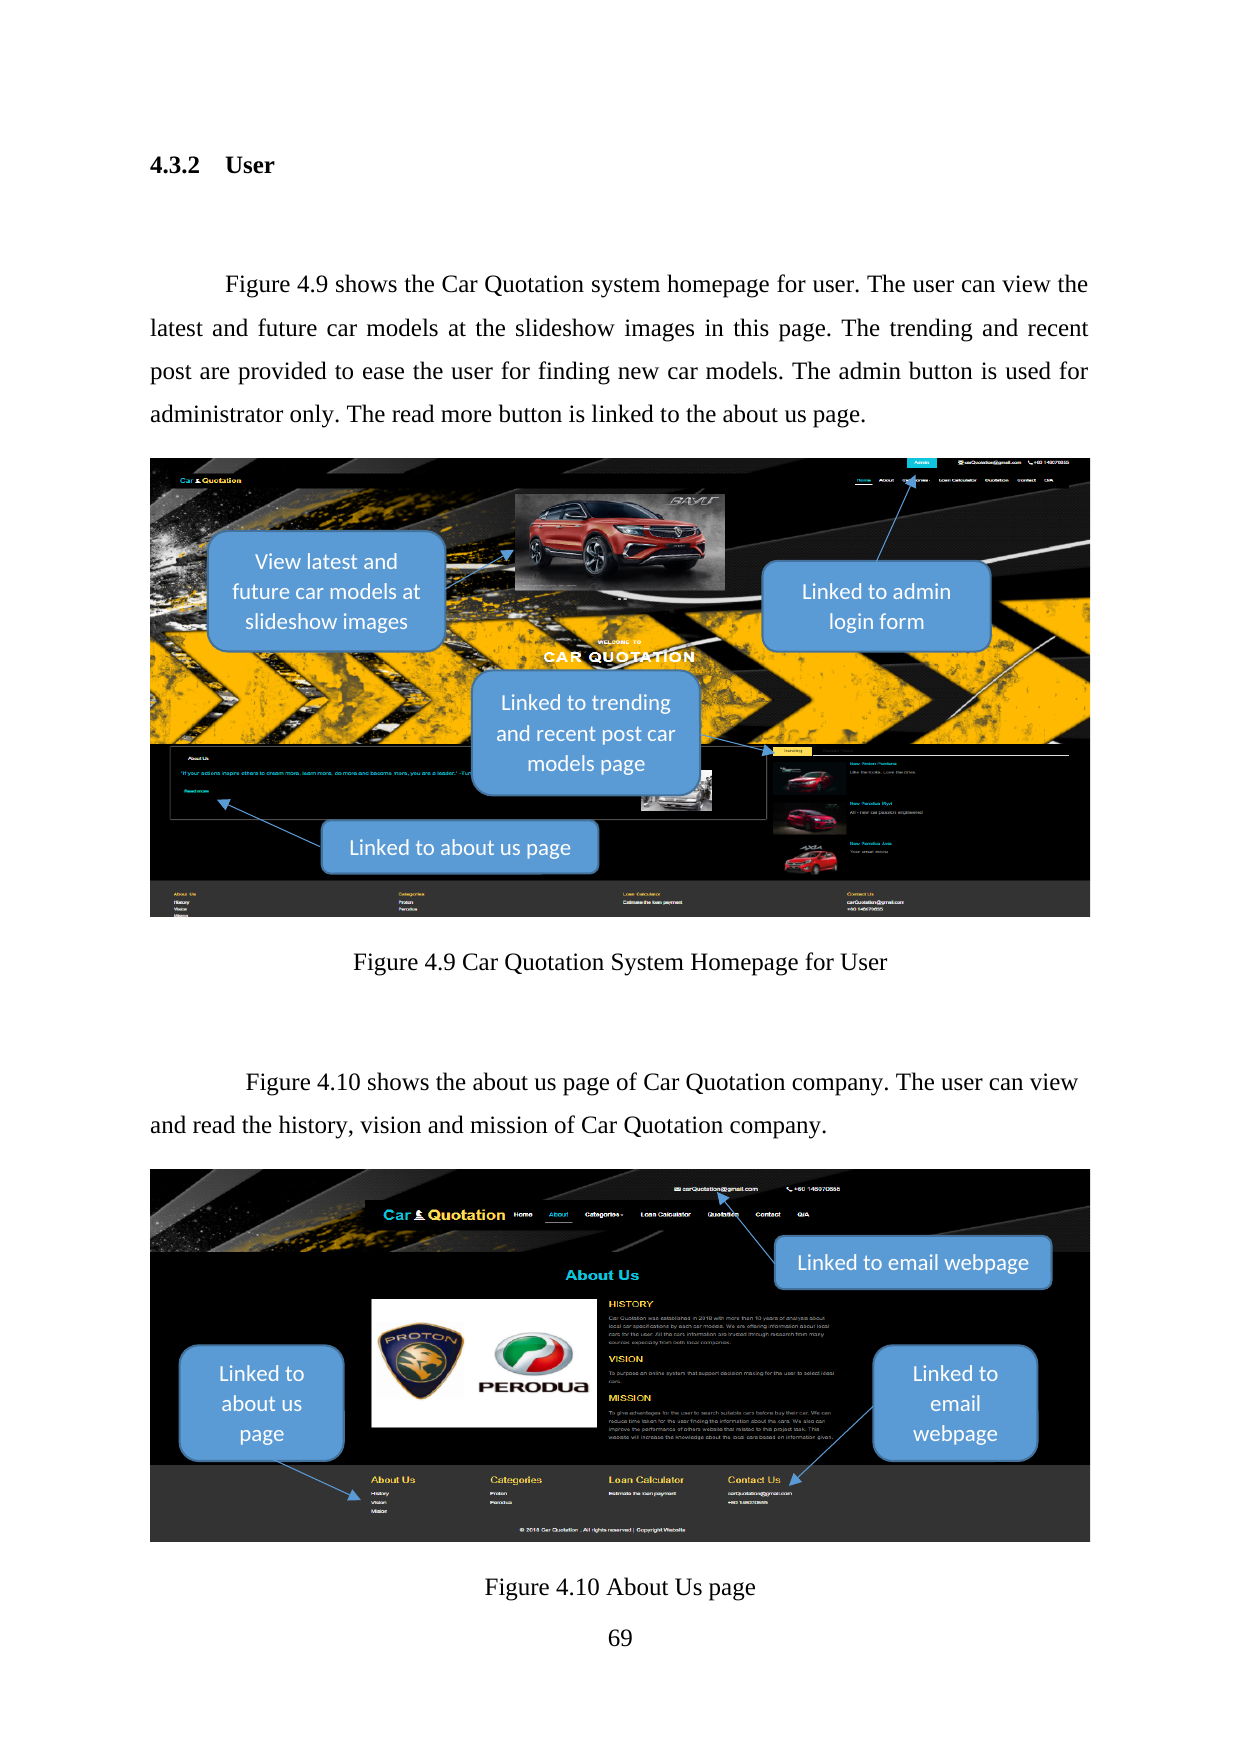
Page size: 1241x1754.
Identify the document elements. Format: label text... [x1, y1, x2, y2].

picture [150, 458, 1091, 917]
text Figure 4.9 Car Quotation System Homepage for User [150, 947, 1090, 976]
text 4.3.2 User [150, 150, 1090, 179]
text Figure 4.10 shows the about us page of Car Quotation company. The user can view and read the history, vision and mission of Car Quotation company. [150, 1067, 1090, 1139]
picture [150, 1169, 1091, 1542]
text Figure 4.9 shows the Car Quotation system homepage for user. The user can view the latest and future car models at the slideshow images in this page. The trending and recent post are provided to ease the user for finding new car models. The admin button is used for administrator only. The read more button is linked to the about us page. [150, 269, 1090, 428]
text Figure 4.10 About Us page [150, 1572, 1090, 1601]
